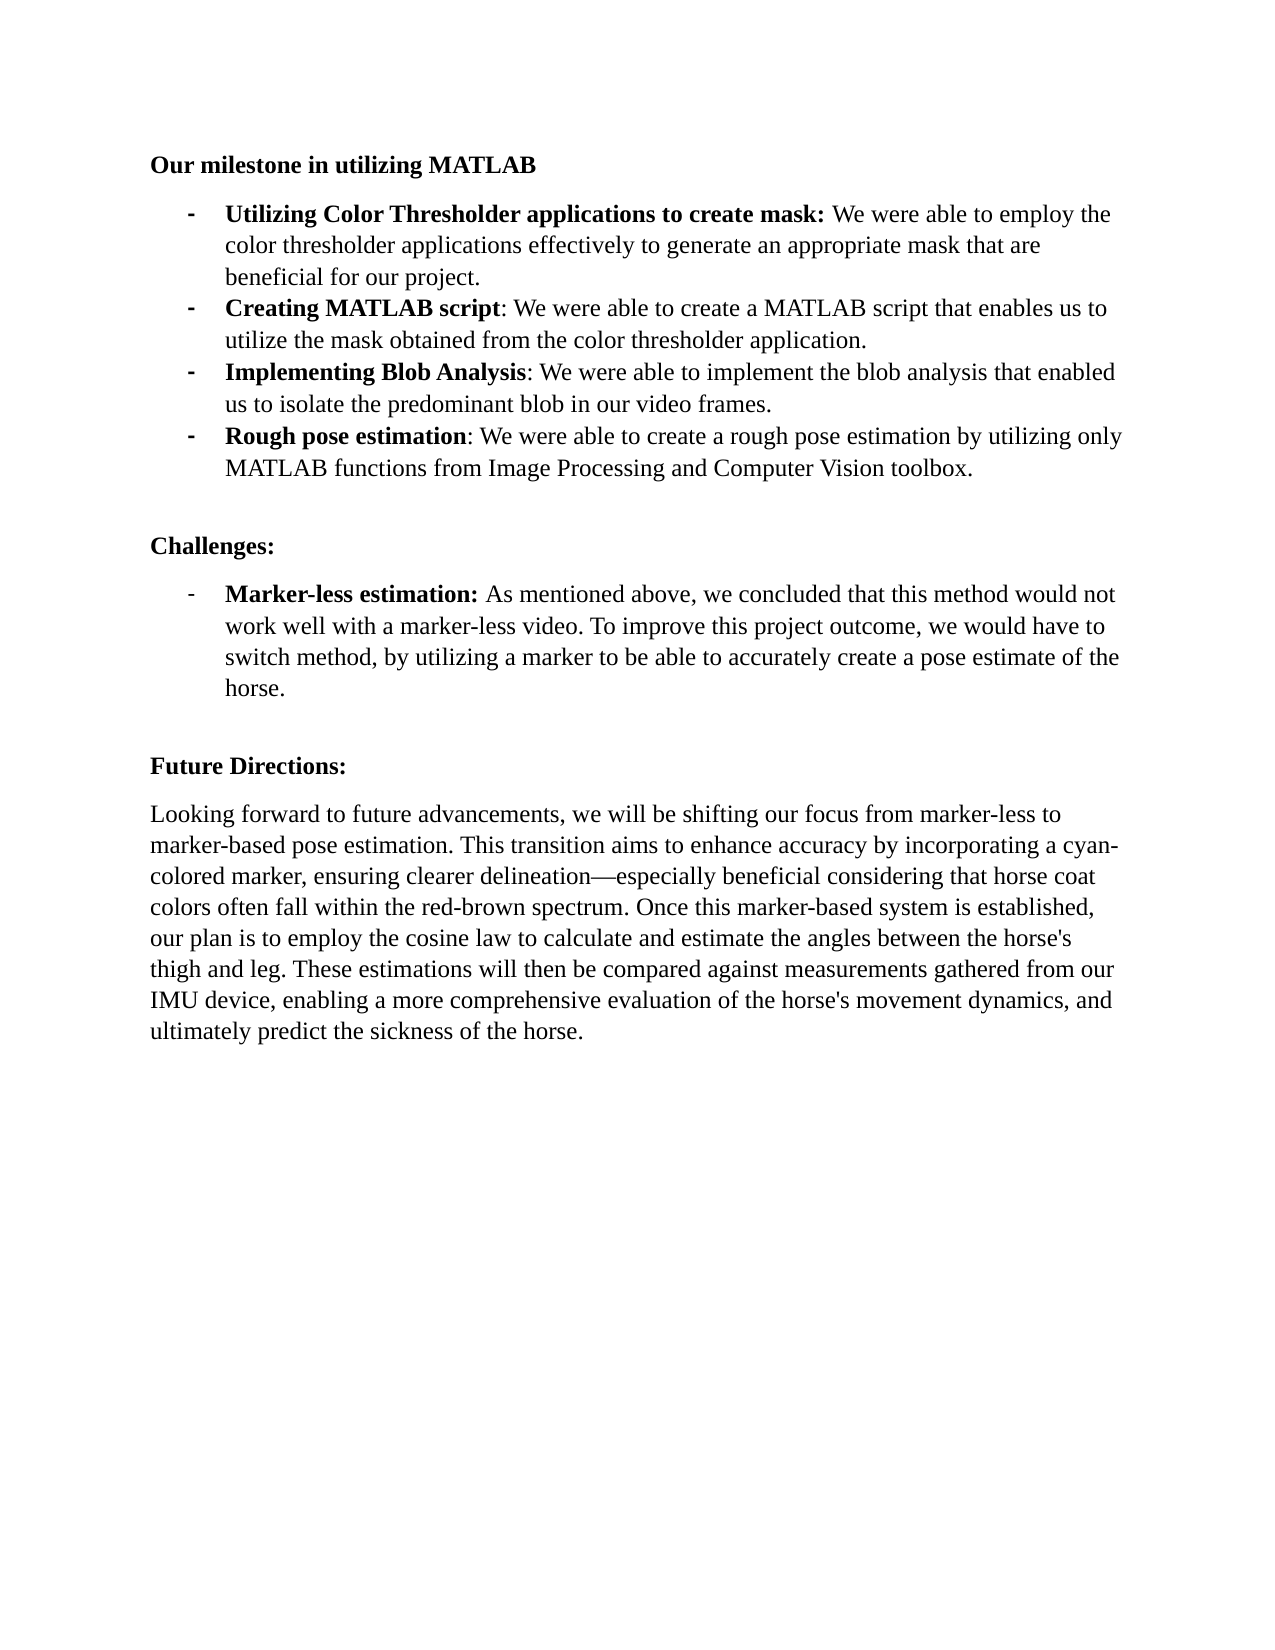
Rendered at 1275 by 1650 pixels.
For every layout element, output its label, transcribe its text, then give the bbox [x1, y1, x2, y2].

text Looking forward to future advancements, we will be shifting our focus from marker-less to marker-based pose estimation. This transition aims to enhance accuracy by incorporating a cyan-colored marker, ensuring clearer delineation—especially beneficial considering that horse coat colors often fall within the red-brown spectrum. Once this marker-based system is established, our plan is to employ the cosine law to calculate and estimate the angles between the horse's thigh and leg. These estimations will then be compared against measurements gathered from our IMU device, enabling a more comprehensive evaluation of the horse's movement dynamics, and ultimately predict the sickness of the horse. [150, 799, 1125, 1045]
text Our milestone in utilizing MATLAB [150, 150, 1125, 179]
text Challenges: [150, 531, 1125, 560]
list Marker-less estimation: As mentioned above, we concluded that this method would not work well with a marker-less video. To improve this project outcome, we would have to switch method, by utilizing a marker to be able to accurately create a pose estimate of the horse. [187, 579, 1125, 732]
list Rough pose estimation: We were able to create a rough pose estimation by utilizing only MATLAB functions from Image Processing and Computer Vision toolbox. [187, 420, 1125, 512]
list Implementing Blob Analysis: We were able to implement the blob analysis that enabled us to isolate the predominant blob in our video frames. [187, 356, 1125, 418]
list Creating MATLAB script: We were able to create a MATLAB script that enables us to utilize the mask obtained from the color thresholder application. [187, 293, 1125, 354]
list Utilizing Color Thresholder applications to create mask: We were able to employ the color thresholder applications effectively to generate an appropriate mask that are beneficial for our project. [187, 198, 1125, 290]
text Future Directions: [150, 751, 1125, 780]
